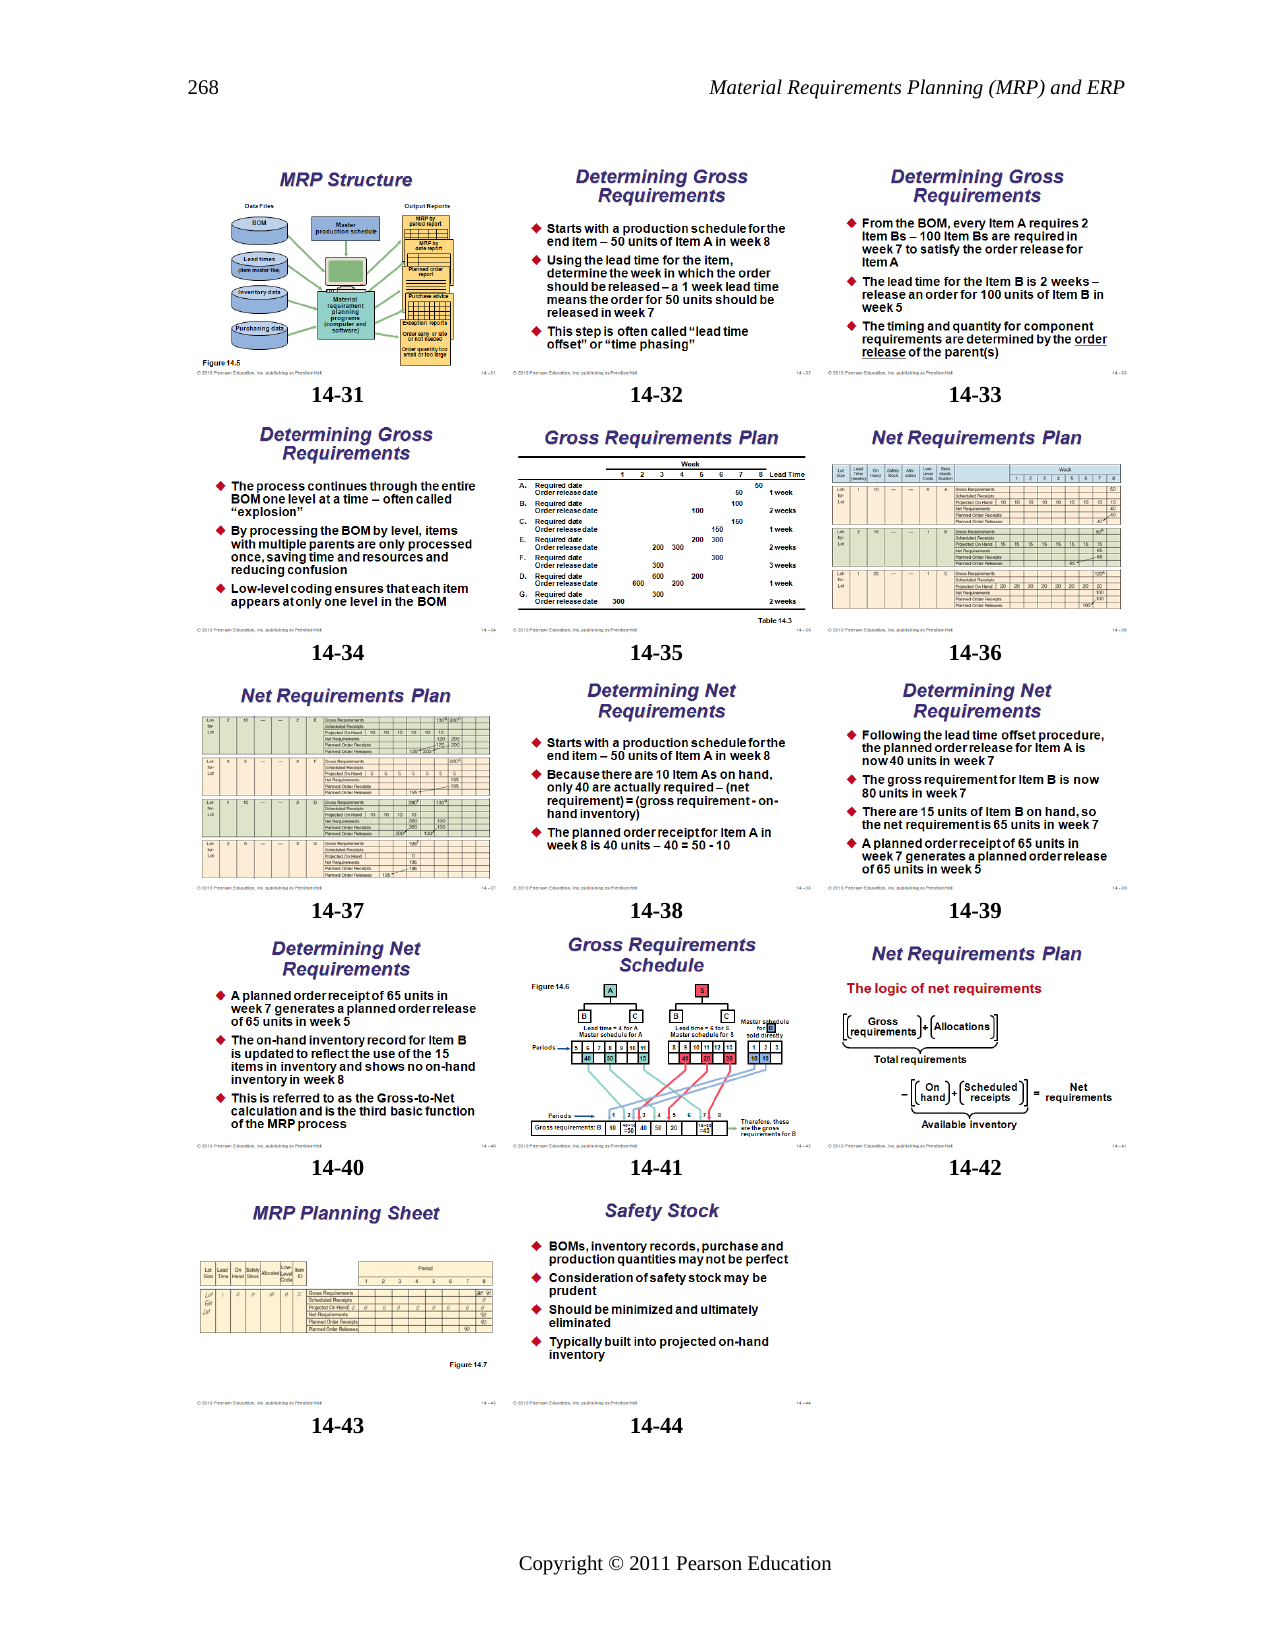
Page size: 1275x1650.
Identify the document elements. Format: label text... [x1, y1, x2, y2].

picture [187, 923, 1135, 1155]
picture [187, 149, 1135, 382]
text 14-40 14-41 14-42 [187, 1154, 1162, 1181]
picture [187, 1180, 819, 1412]
text 14-31 14-32 14-33 [187, 381, 1162, 408]
picture [187, 407, 1135, 639]
text 14-34 14-35 14-36 [187, 639, 1162, 665]
text 14-37 14-38 14-39 [187, 897, 1162, 923]
picture [187, 665, 1135, 897]
